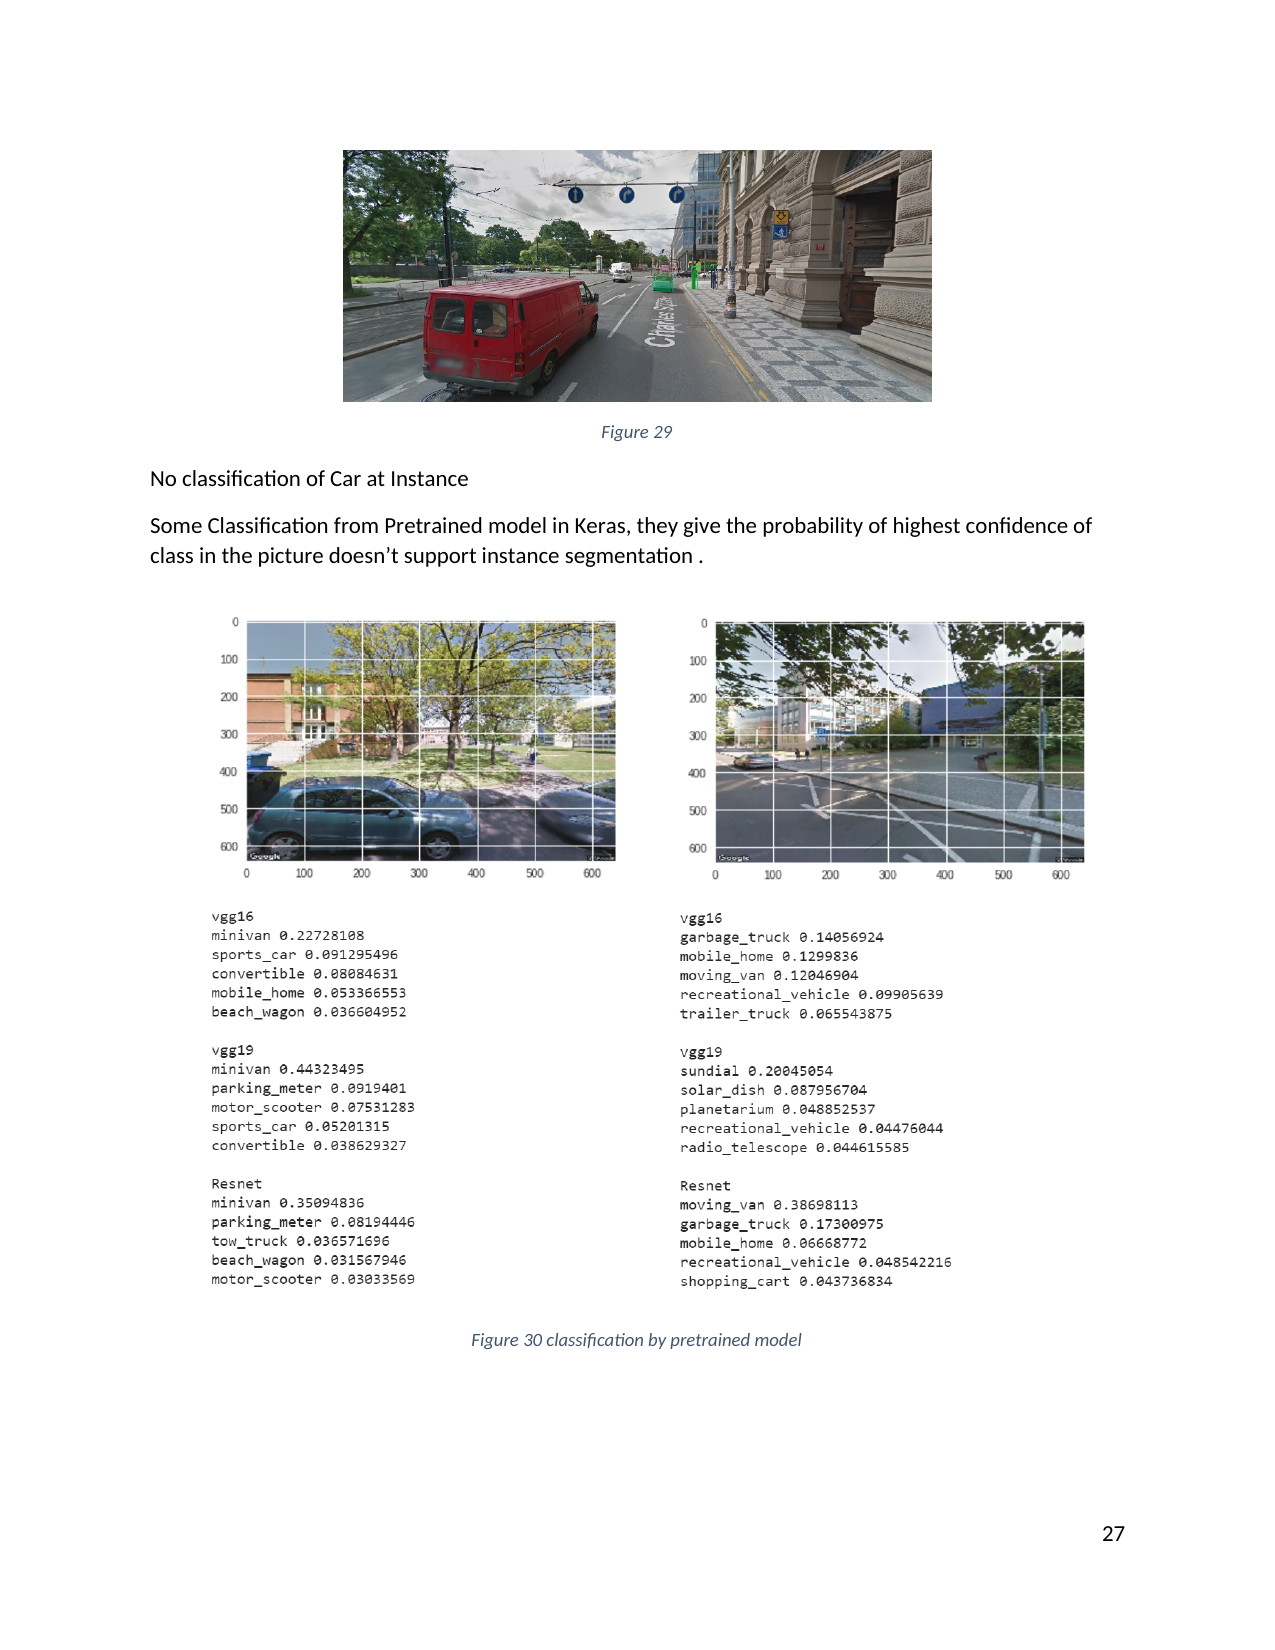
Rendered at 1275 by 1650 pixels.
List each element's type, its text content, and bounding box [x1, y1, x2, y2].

text Some Classification from Pretrained model in Keras, they give the probability of highest confidence of class in the picture doesn’t support instance segmentation . [150, 511, 1125, 569]
text Figure 30 classification by pretrained model [150, 1328, 1125, 1351]
picture [180, 588, 1095, 1310]
picture [343, 150, 932, 402]
text No classification of Car at Instance [150, 464, 1125, 492]
text Figure 29 [150, 421, 1125, 443]
